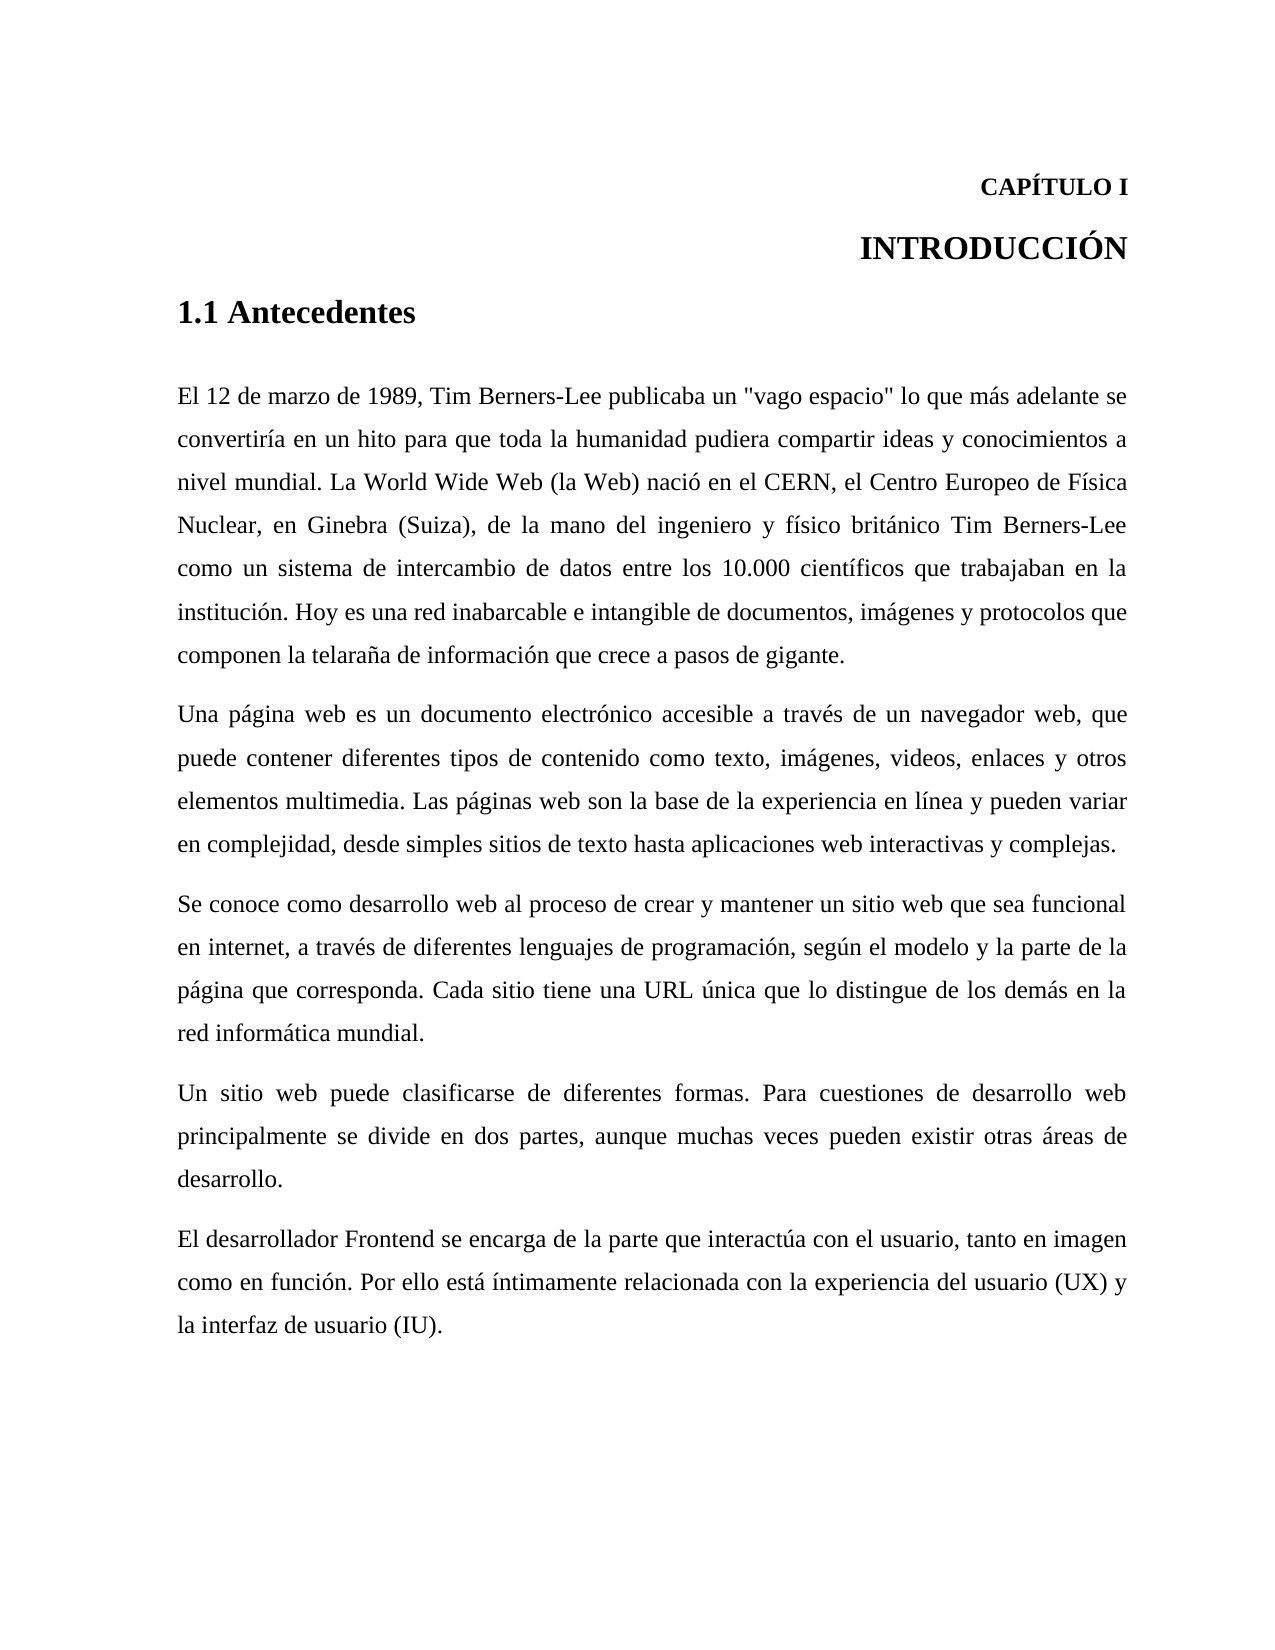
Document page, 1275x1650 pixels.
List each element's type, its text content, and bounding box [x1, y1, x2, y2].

text El desarrollador Frontend se encarga de la parte que interactúa con el usuario, tanto en imagen como en función. Por ello está íntimamente relacionada con la experiencia del usuario (UX) y la interfaz de usuario (IU). [177, 1224, 1128, 1339]
text Un sitio web puede clasificarse de diferentes formas. Para cuestiones de desarrollo web principalmente se divide en dos partes, aunque muchas veces pueden existir otras áreas de desarrollo. [177, 1078, 1128, 1193]
text Una página web es un documento electrónico accesible a través de un navegador web, que puede contener diferentes tipos de contenido como texto, imágenes, videos, enlaces y otros elementos multimedia. Las páginas web son la base de la experiencia en línea y pueden variar en complejidad, desde simples sitios de texto hasta aplicaciones web interactivas y complejas. [177, 699, 1128, 858]
text El 12 de marzo de 1989, Tim Berners-Lee publicaba un "vago espacio" lo que más adelante se convertiría en un hito para que toda la humanidad pudiera compartir ideas y conocimientos a nivel mundial. La World Wide Web (la Web) nació en el CERN, el Centro Europeo de Física Nuclear, en Ginebra (Suiza), de la mano del ingeniero y físico británico Tim Berners-Lee como un sistema de intercambio de datos entre los 10.000 científicos que trabajaban en la institución. Hoy es una red inabarcable e intangible de documentos, imágenes y protocolos que componen la telaraña de información que crece a pasos de gigante. [177, 381, 1128, 668]
text Se conoce como desarrollo web al proceso de crear y mantener un sitio web que sea funcional en internet, a través de diferentes lenguajes de programación, según el modelo y la parte de la página que corresponda. Cada sitio tiene una URL única que lo distingue de los demás en la red informática mundial. [177, 889, 1128, 1047]
subtitle INTRODUCCIÓN [177, 228, 1128, 266]
subtitle Antecedentes [177, 292, 1128, 330]
subtitle CAPÍTULO I [177, 172, 1128, 201]
